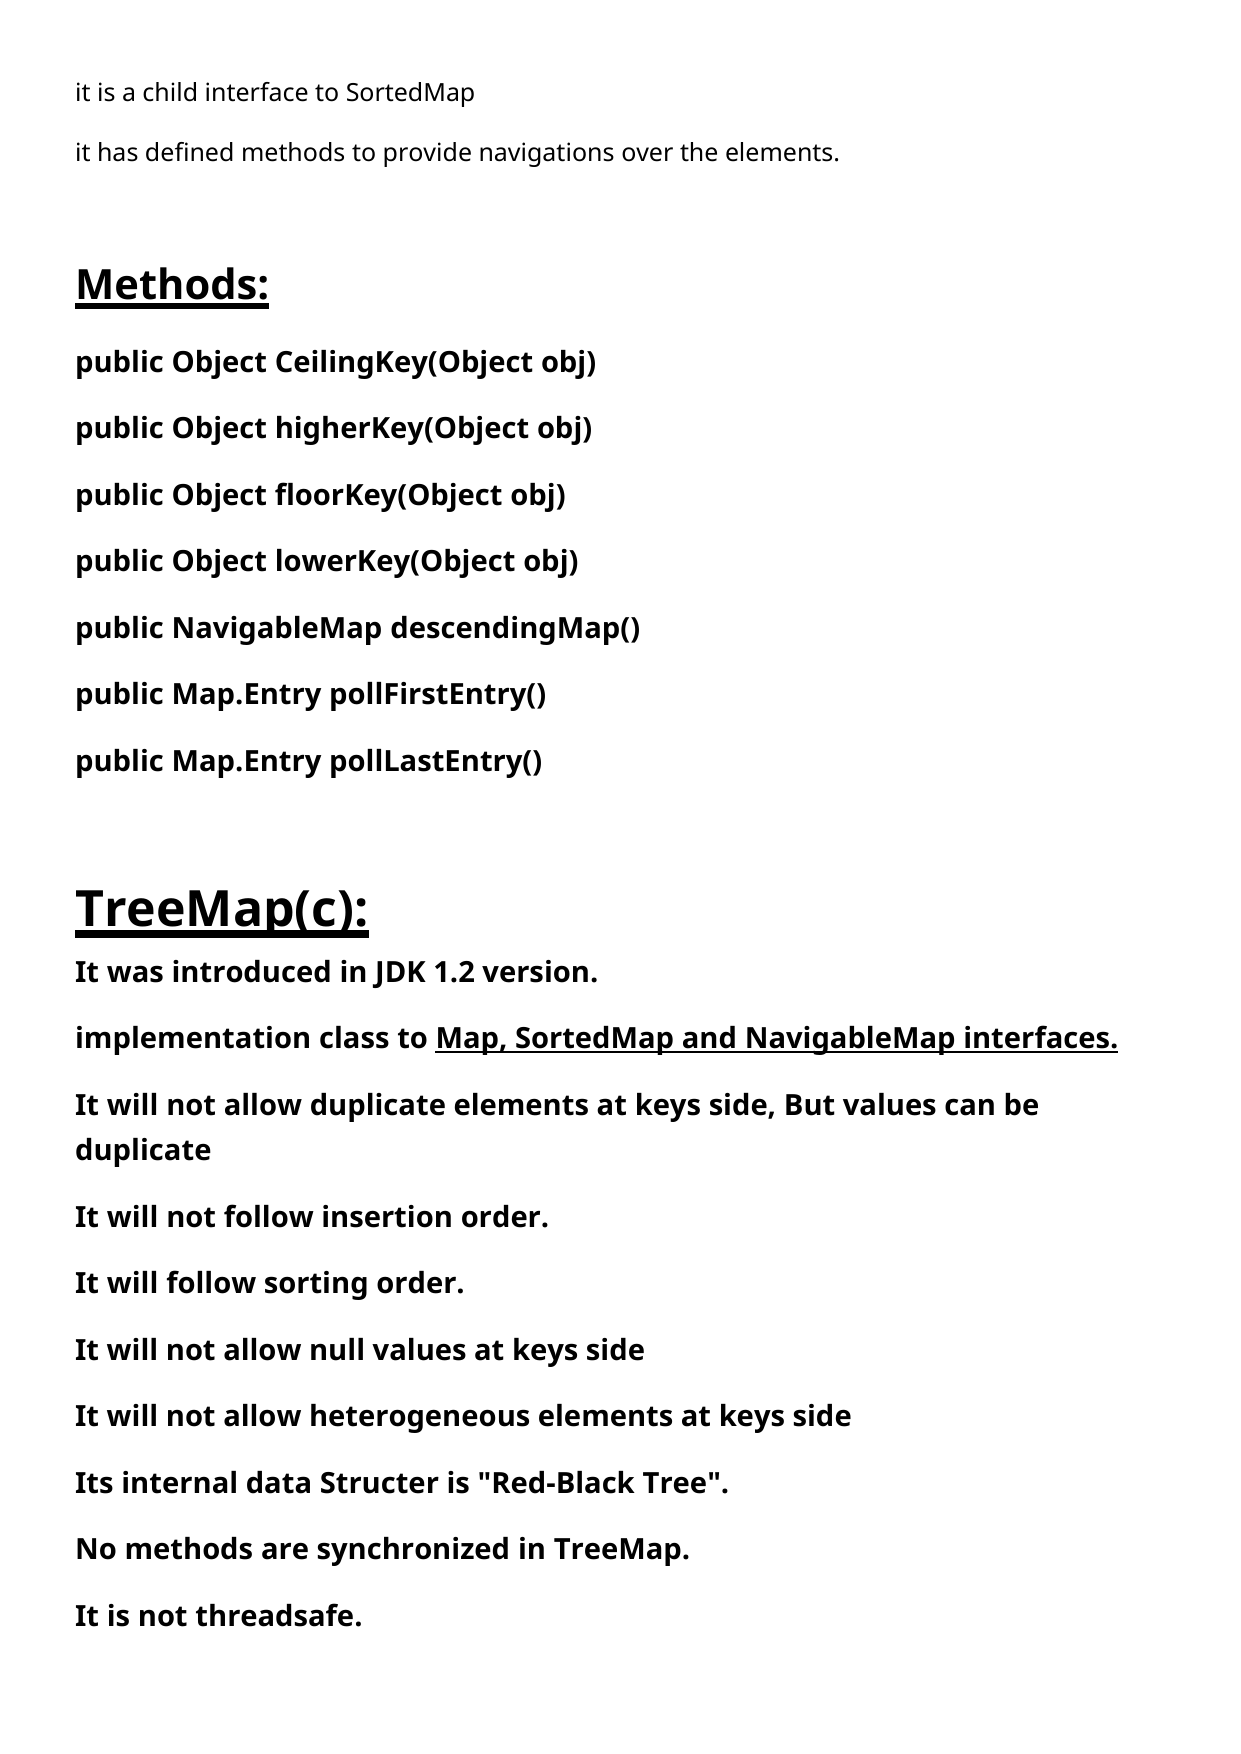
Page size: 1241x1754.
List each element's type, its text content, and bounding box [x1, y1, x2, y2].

subtitle TreeMap(c): [75, 873, 1165, 941]
text public Object lowerKey(Object obj) [75, 540, 1165, 580]
text it is a child interface to SortedMap [75, 75, 1165, 109]
text It will not allow heterogeneous elements at keys side [75, 1395, 1165, 1435]
text No methods are synchronized in TreeMap. [75, 1528, 1165, 1568]
text Methods: [75, 255, 1165, 312]
text It is not threadsafe. [75, 1595, 1165, 1634]
text public Map.Entry pollFirstEntry() [75, 673, 1165, 713]
text It will follow sorting order. [75, 1262, 1165, 1302]
text public NavigableMap descendingMap() [75, 607, 1165, 647]
text public Object CeilingKey(Object obj) [75, 341, 1165, 381]
text It will not follow insertion order. [75, 1196, 1165, 1236]
text implementation class to Map, SortedMap and NavigableMap interfaces. [75, 1017, 1165, 1057]
text public Map.Entry pollLastEntry() [75, 740, 1165, 779]
text It will not allow null values at keys side [75, 1329, 1165, 1369]
text public Object floorKey(Object obj) [75, 474, 1165, 514]
text public Object higherKey(Object obj) [75, 407, 1165, 447]
text It was introduced in JDK 1.2 version. [75, 951, 1165, 991]
text Its internal data Structer is "Red-Black Tree". [75, 1462, 1165, 1502]
text It will not allow duplicate elements at keys side, But values can be duplicate [75, 1084, 1165, 1169]
text it has defined methods to provide navigations over the elements. [75, 135, 1165, 169]
